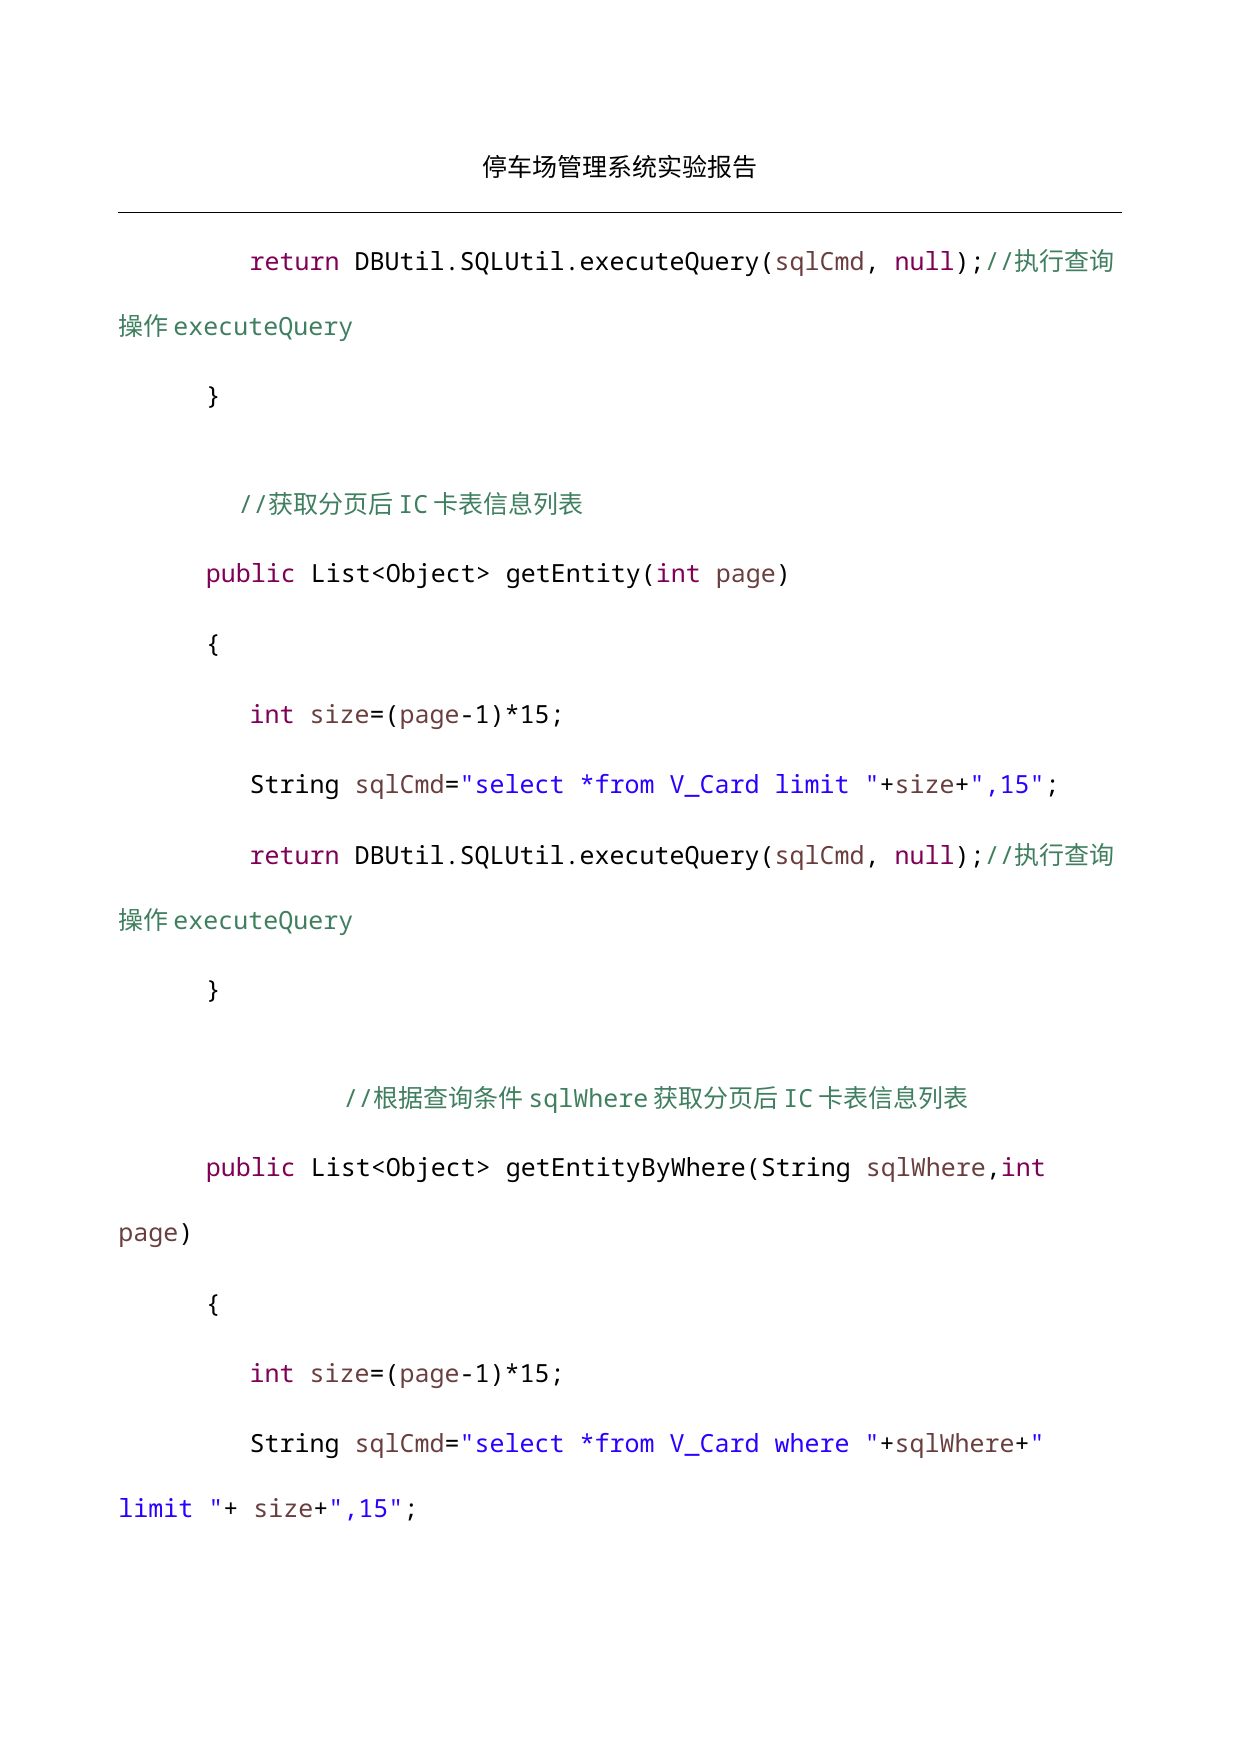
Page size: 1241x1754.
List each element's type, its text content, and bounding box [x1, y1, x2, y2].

text //根据查询条件sqlWhere获取分页后IC卡表信息列表 [118, 1064, 1122, 1129]
text { [118, 611, 1122, 676]
text } [118, 362, 1122, 427]
text return DBUtil.SQLUtil.executeQuery(sqlCmd, null);//执行查询操作executeQuery [118, 227, 1122, 357]
text //获取分页后IC卡表信息列表 [118, 470, 1122, 535]
text public List<Object> getEntity(int page) [118, 540, 1122, 605]
text String sqlCmd="select *from V_Card limit "+size+",15"; [118, 751, 1122, 816]
text public List<Object> getEntityByWhere(String sqlWhere,int page) [118, 1134, 1122, 1264]
text { [118, 1270, 1122, 1335]
text int size=(page-1)*15; [118, 681, 1122, 746]
text int size=(page-1)*15; [118, 1340, 1122, 1405]
text String sqlCmd="select *from V_Card where "+sqlWhere+" limit "+ size+",15"; [118, 1410, 1122, 1540]
text return DBUtil.SQLUtil.executeQuery(sqlCmd, null);//执行查询操作executeQuery [118, 821, 1122, 951]
text } [118, 956, 1122, 1021]
